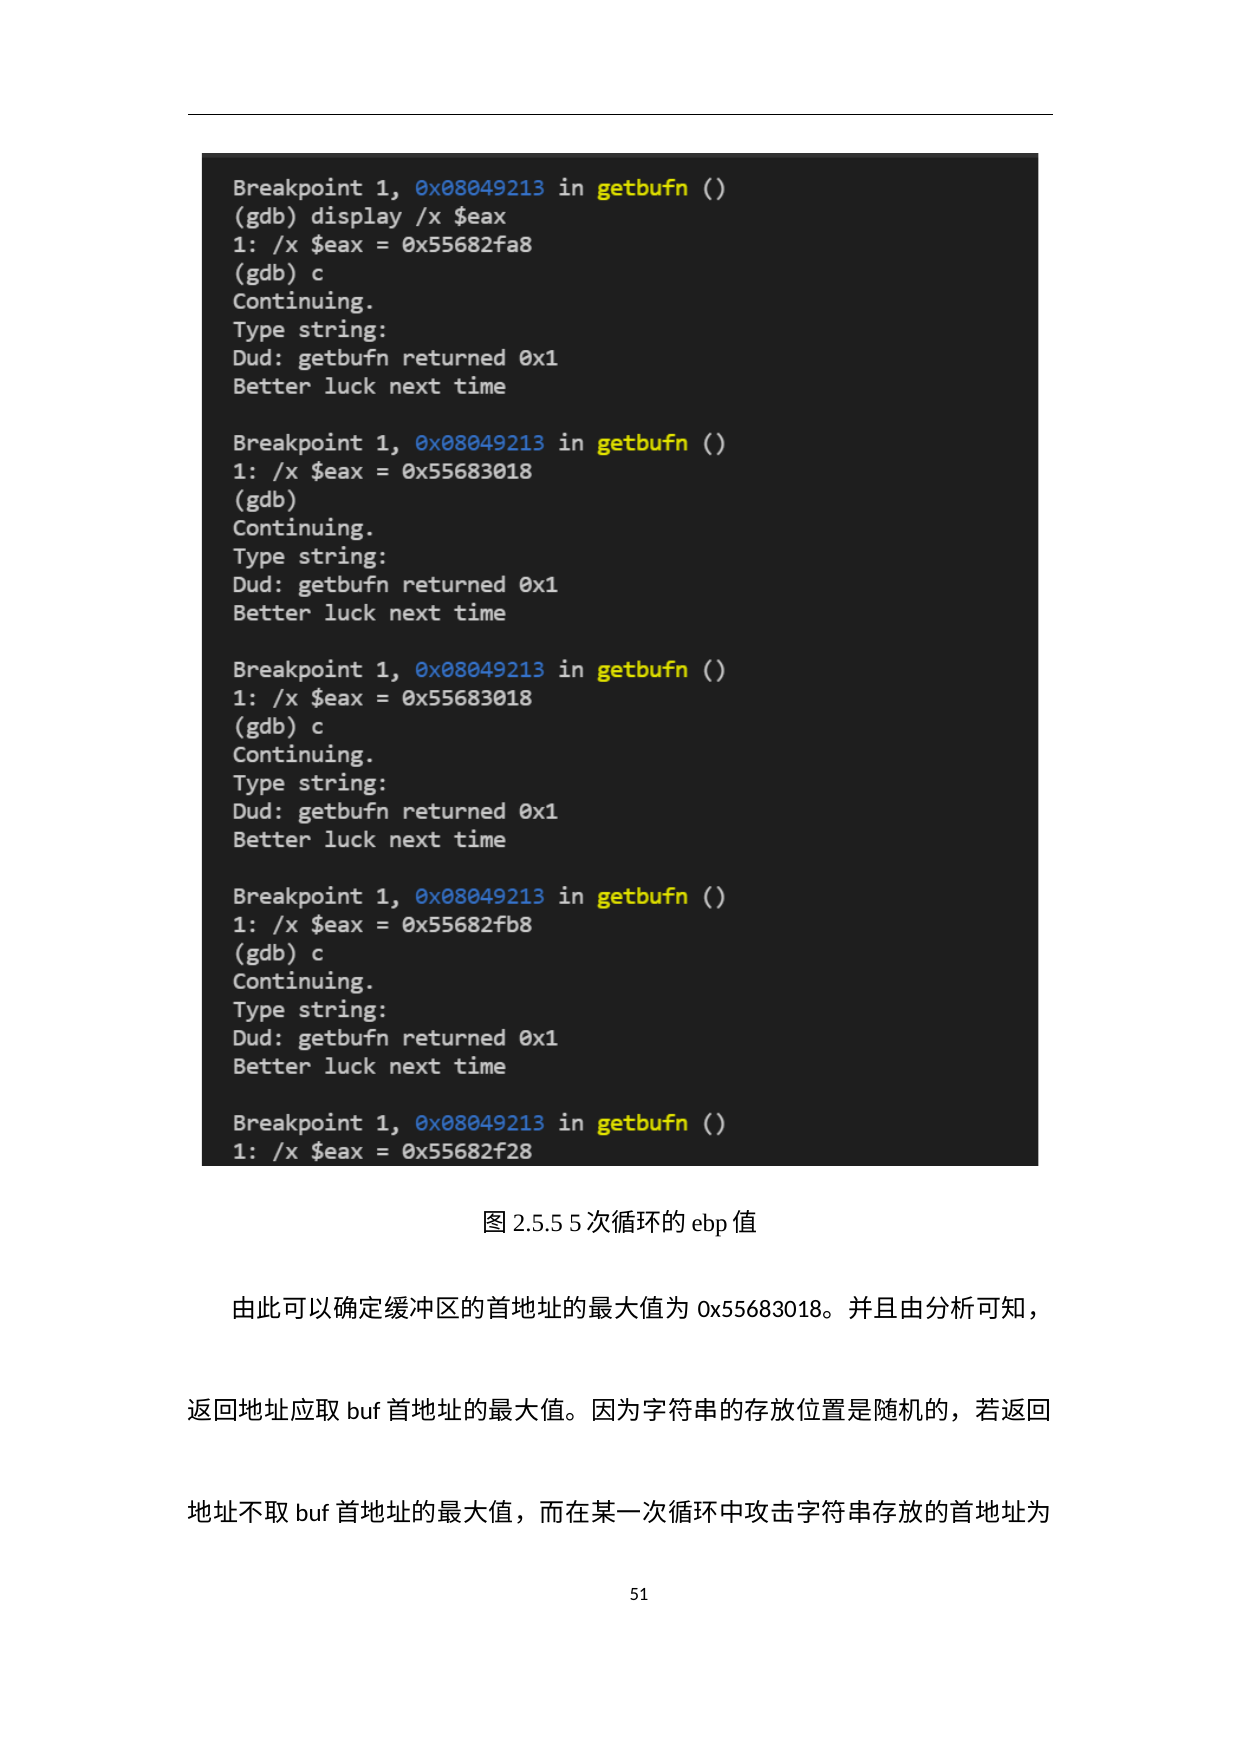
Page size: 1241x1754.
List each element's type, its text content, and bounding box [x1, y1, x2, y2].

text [187, 1273, 1053, 1545]
picture [201, 153, 1039, 1166]
text 图2.5.5 5次循环的ebp值 [187, 1187, 1053, 1255]
